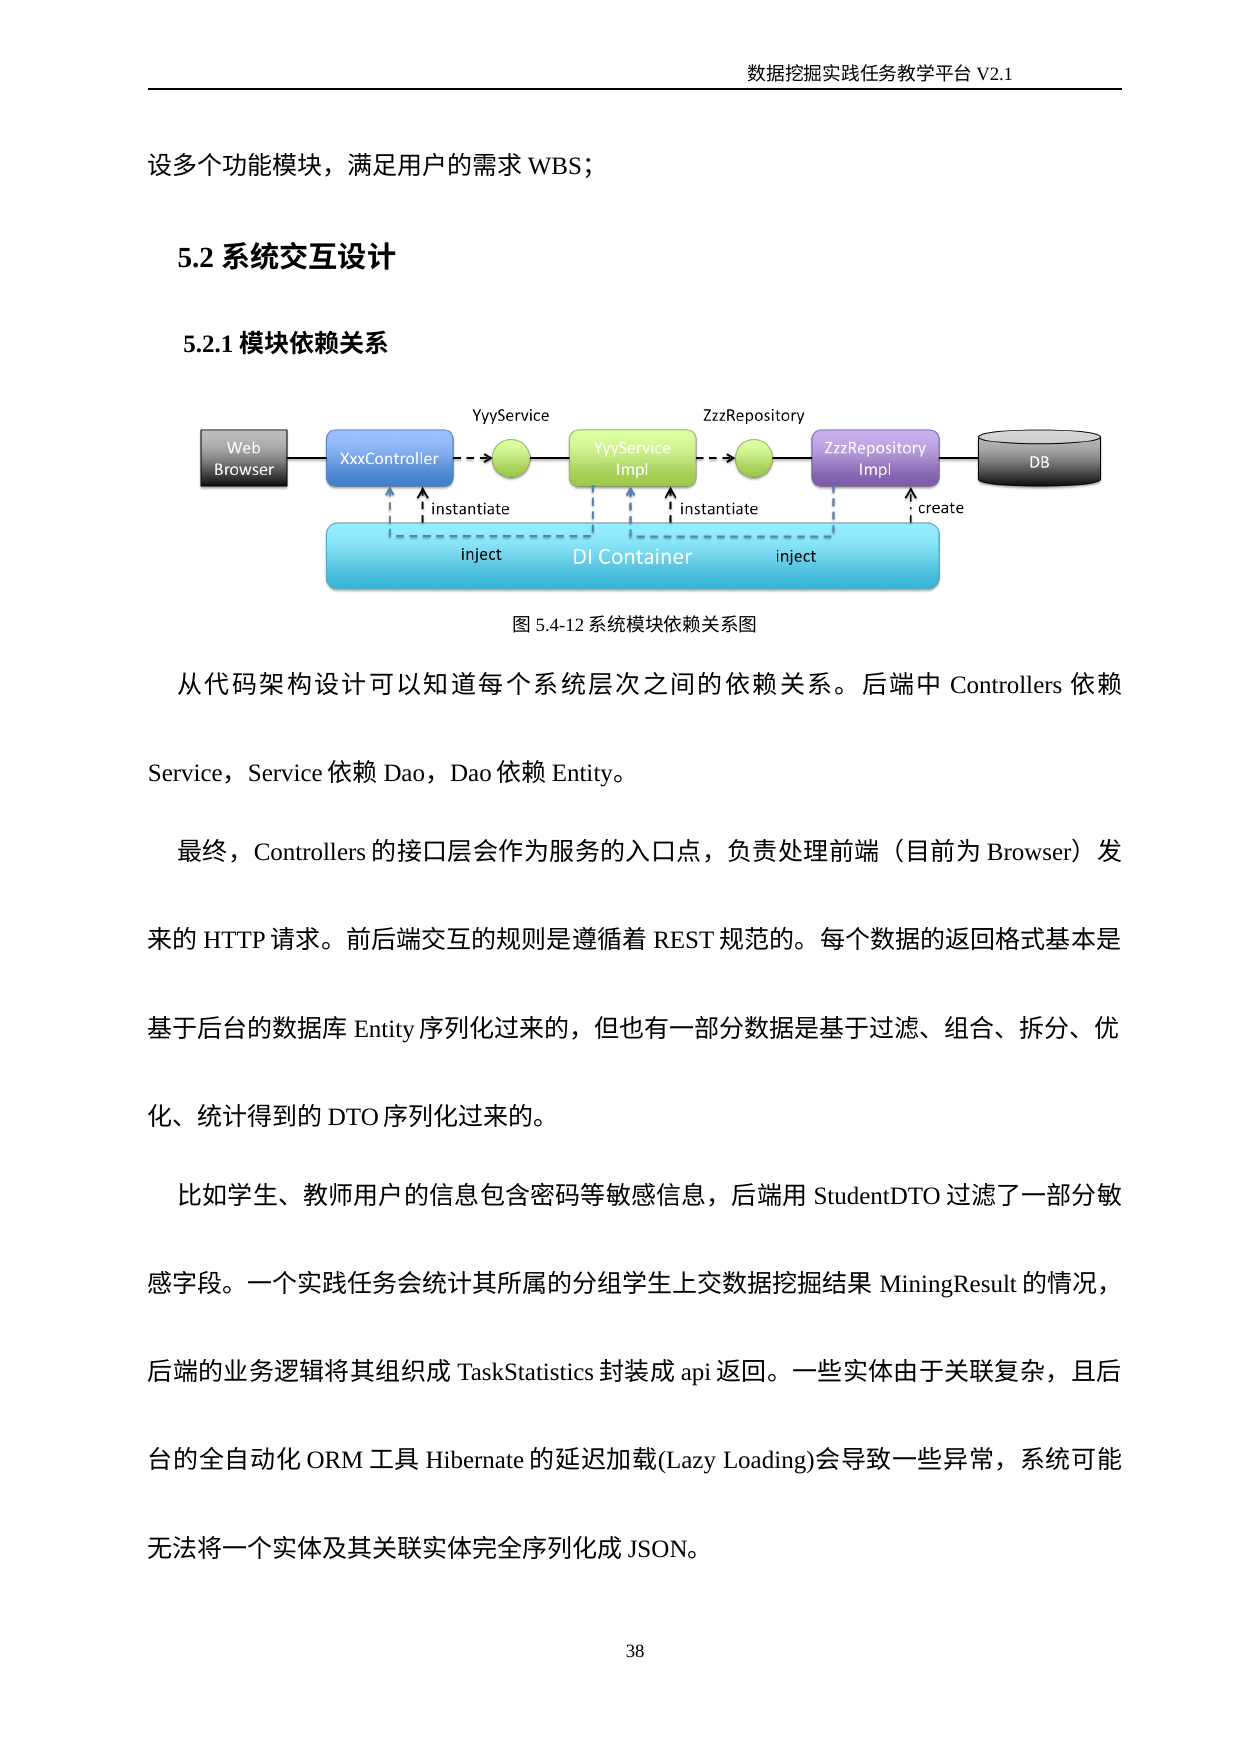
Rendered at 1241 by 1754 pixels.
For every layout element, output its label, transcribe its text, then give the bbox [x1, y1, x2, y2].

text 最终，Controllers的接口层会作为服务的入口点，负责处理前端（目前为Browser）发来的HTTP请求。前后端交互的规则是遵循着REST规范的。每个数据的返回格式基本是基于后台的数据库Entity序列化过来的，但也有一部分数据是基于过滤、组合、拆分、优化、统计得到的DTO序列化过来的。 [148, 816, 1122, 1148]
text 从代码架构设计可以知道每个系统层次之间的依赖关系。后端中Controllers依赖Service，Service依赖 Dao，Dao依赖Entity。 [148, 649, 1122, 805]
text 比如学生、教师用户的信息包含密码等敏感信息，后端用StudentDTO过滤了一部分敏感字段。一个实践任务会统计其所属的分组学生上交数据挖掘结果MiningResult的情况，后端的业务逻辑将其组织成TaskStatistics封装成api返回。一些实体由于关联复杂，且后台的全自动化ORM工具Hibernate的延迟加载(Lazy Loading)会导致一些异常，系统可能无法将一个实体及其关联实体完全序列化成JSON。 [148, 1159, 1122, 1580]
subtitle 系统交互设计 [177, 221, 1122, 289]
subtitle 模块依赖关系 [183, 308, 1122, 376]
picture [197, 398, 1104, 594]
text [148, 130, 1122, 198]
